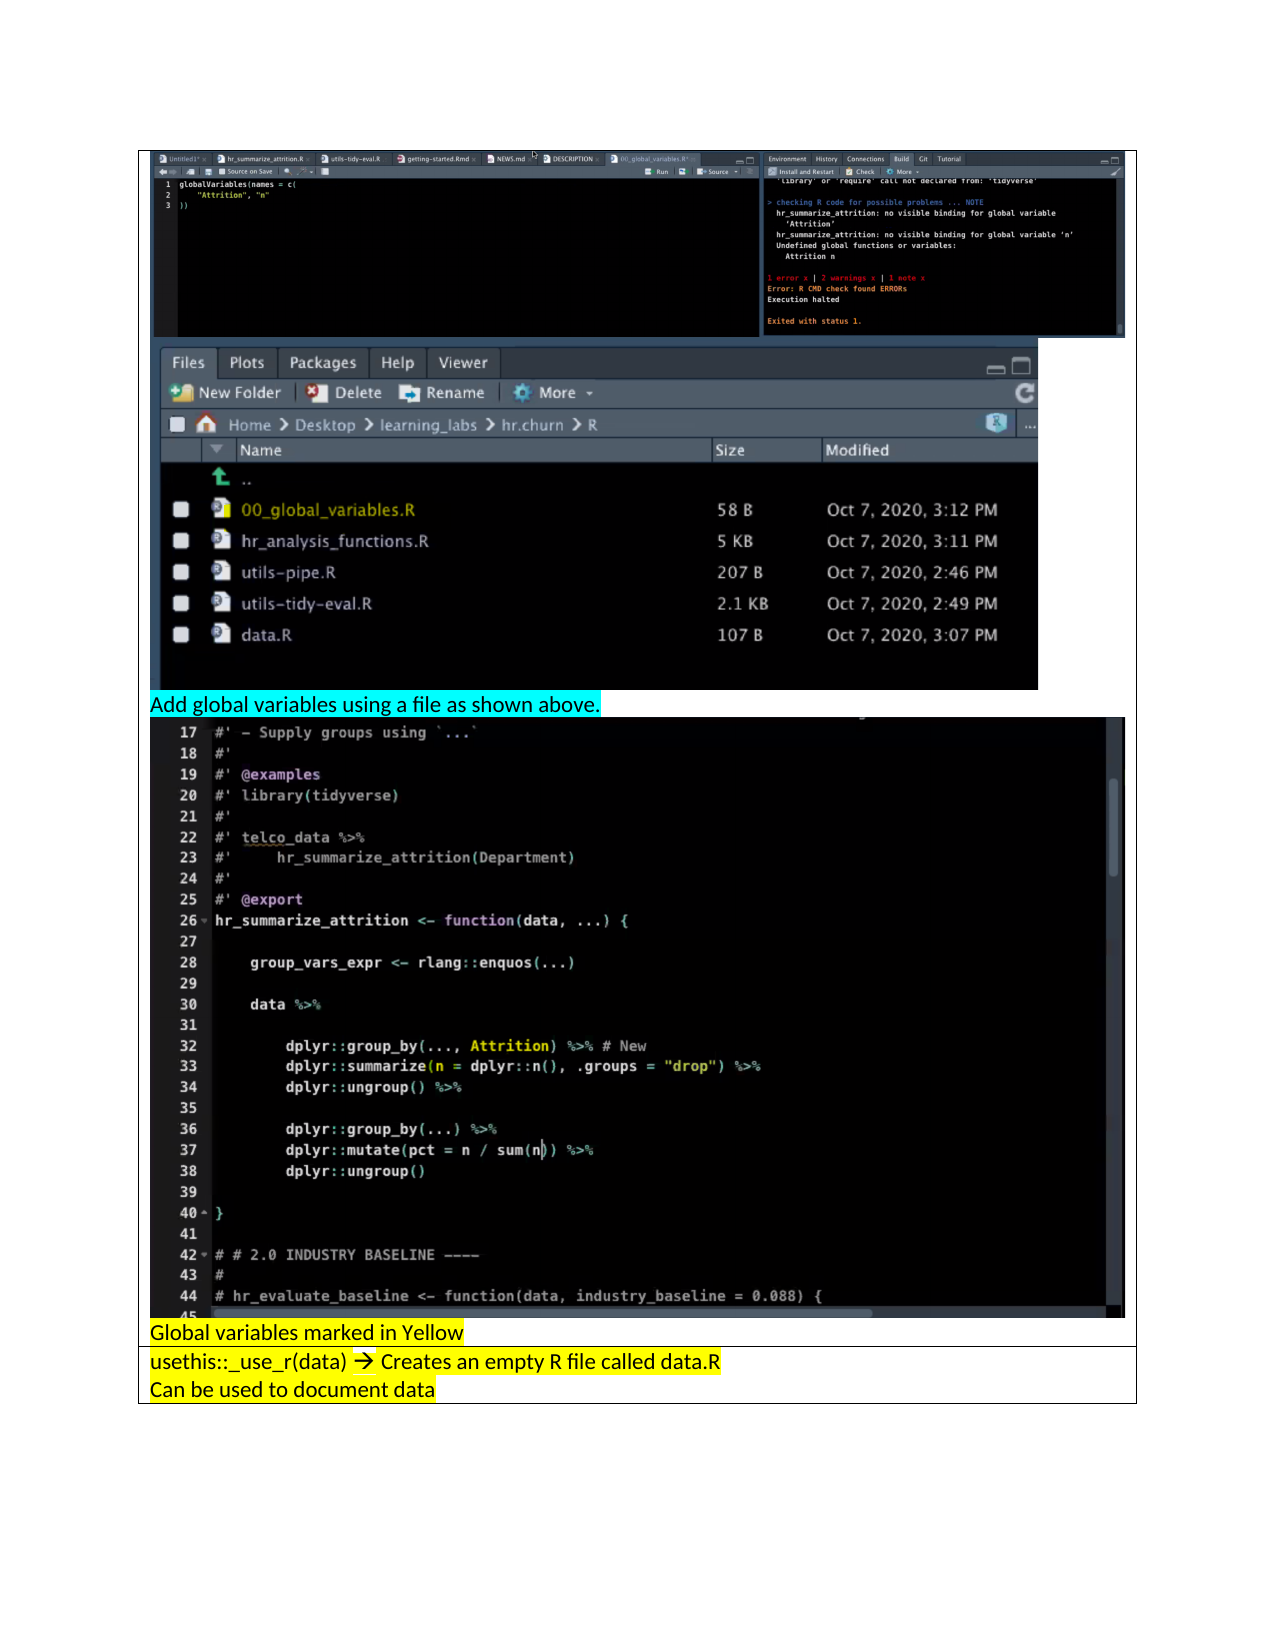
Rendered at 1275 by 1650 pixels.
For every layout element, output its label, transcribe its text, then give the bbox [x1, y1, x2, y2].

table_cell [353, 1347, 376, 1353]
table_cell usethis::_use_r(data) Creates an empty R file called data.R Can be used to document data [436, 1347, 1136, 1403]
picture [150, 151, 1125, 690]
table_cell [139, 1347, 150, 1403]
picture [150, 717, 1125, 1318]
table_cell Add global variables using a file as shown above. Global variables marked in Yellow [464, 151, 1136, 1346]
